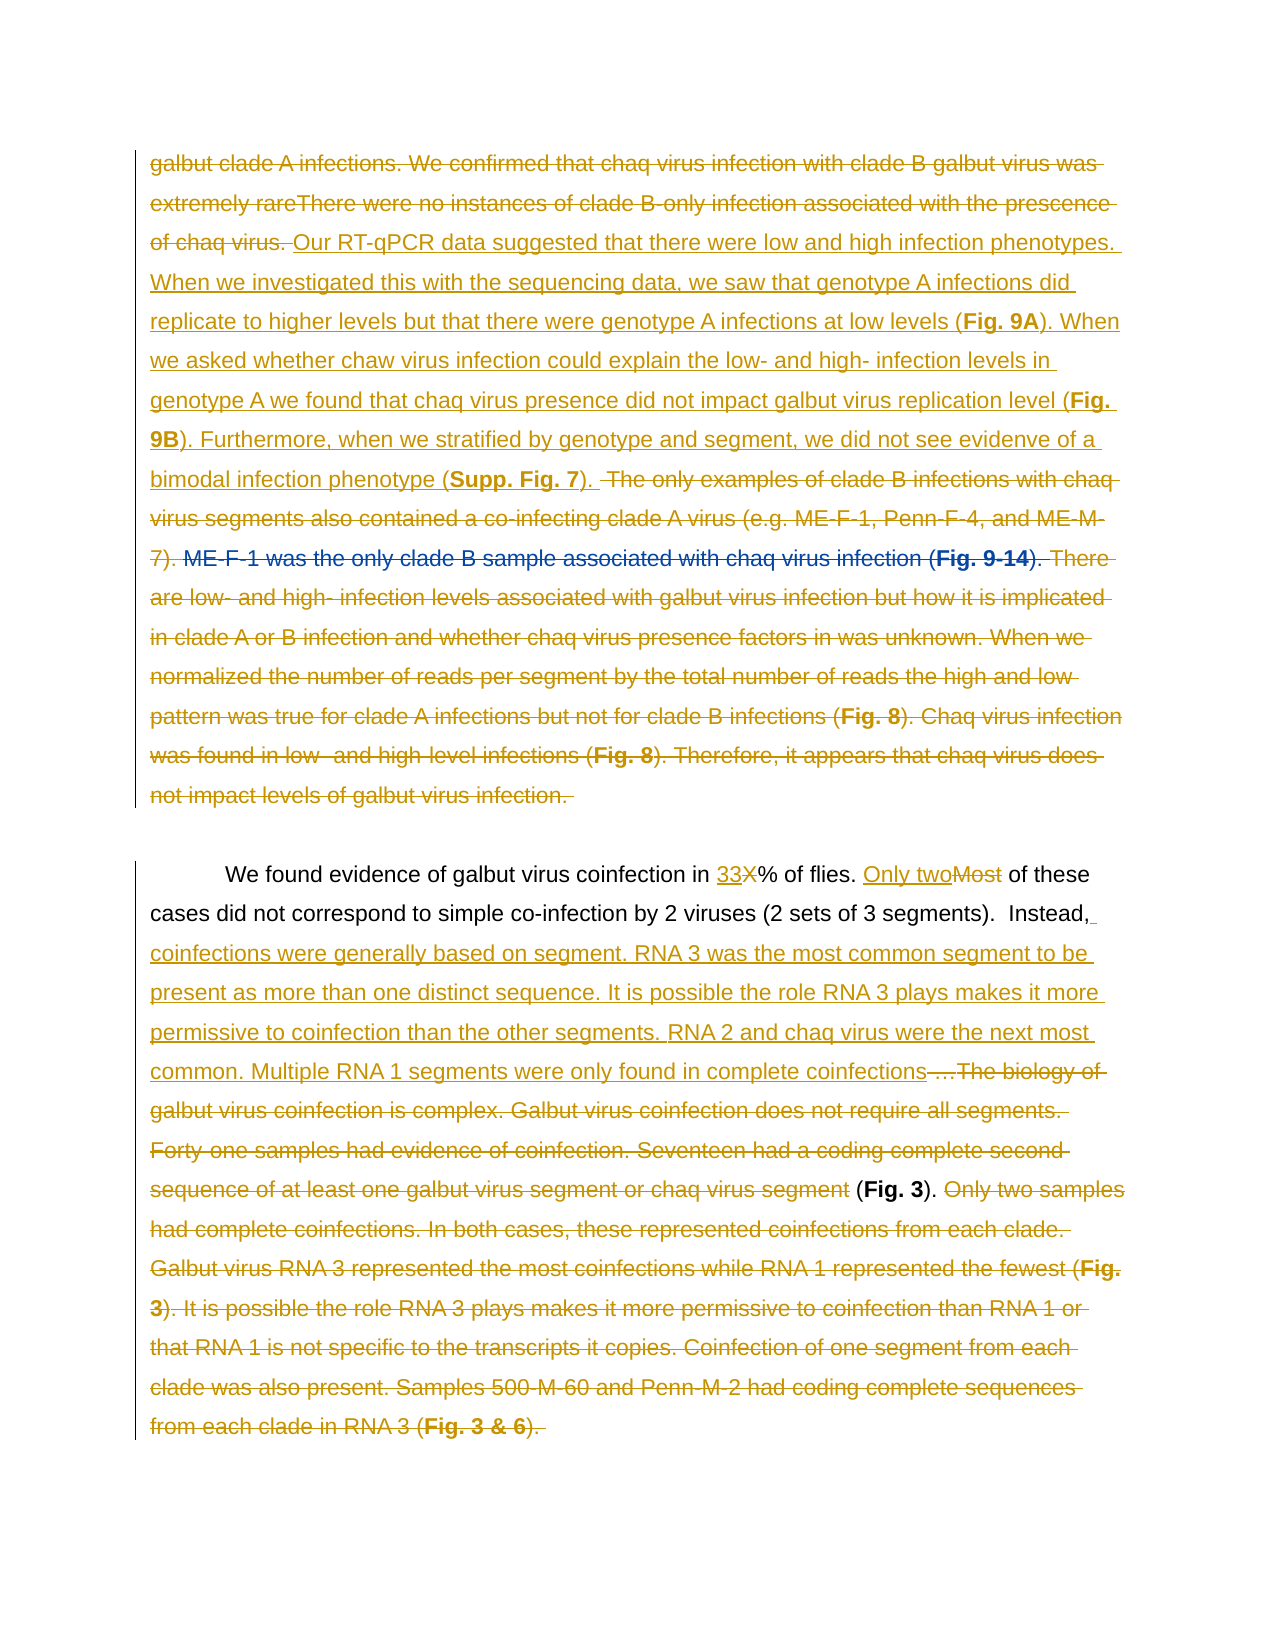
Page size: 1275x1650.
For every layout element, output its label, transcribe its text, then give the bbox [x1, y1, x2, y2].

text We found evidence of galbut virus coinfection in % of flies. of these cases did not correspond to simple co-infection by 2 viruses (2 sets of 3 segments). Instead, (Fig. 3). [150, 861, 1125, 1440]
